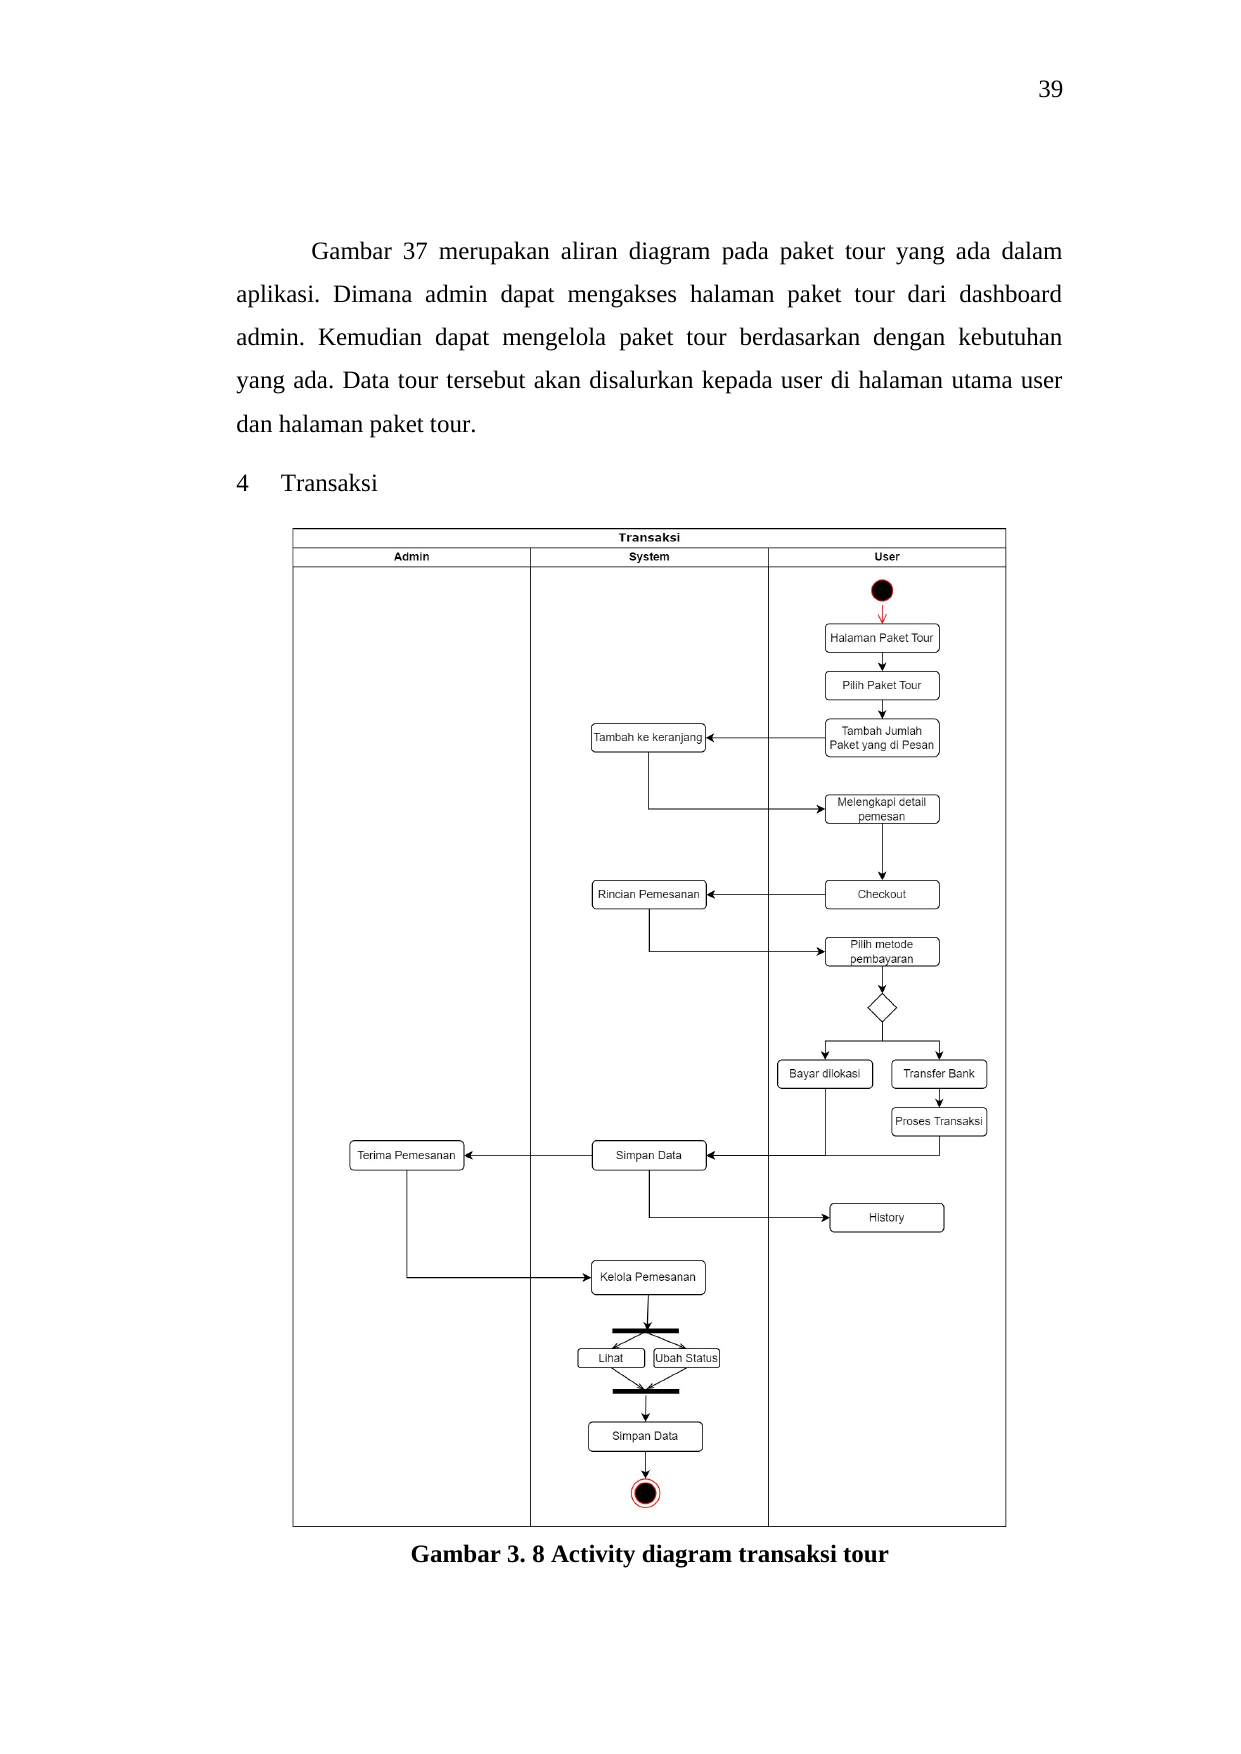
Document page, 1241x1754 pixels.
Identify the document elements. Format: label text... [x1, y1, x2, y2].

list Transaksi [236, 468, 1063, 497]
text Gambar 37 merupakan aliran diagram pada paket tour yang ada dalam aplikasi. Dimana admin dapat mengakses halaman paket tour dari dashboard admin. Kemudian dapat mengelola paket tour berdasarkan dengan kebutuhan yang ada. Data tour tersebut akan disalurkan kepada user di halaman utama user dan halaman paket tour. [236, 236, 1063, 437]
picture [292, 528, 1007, 1527]
